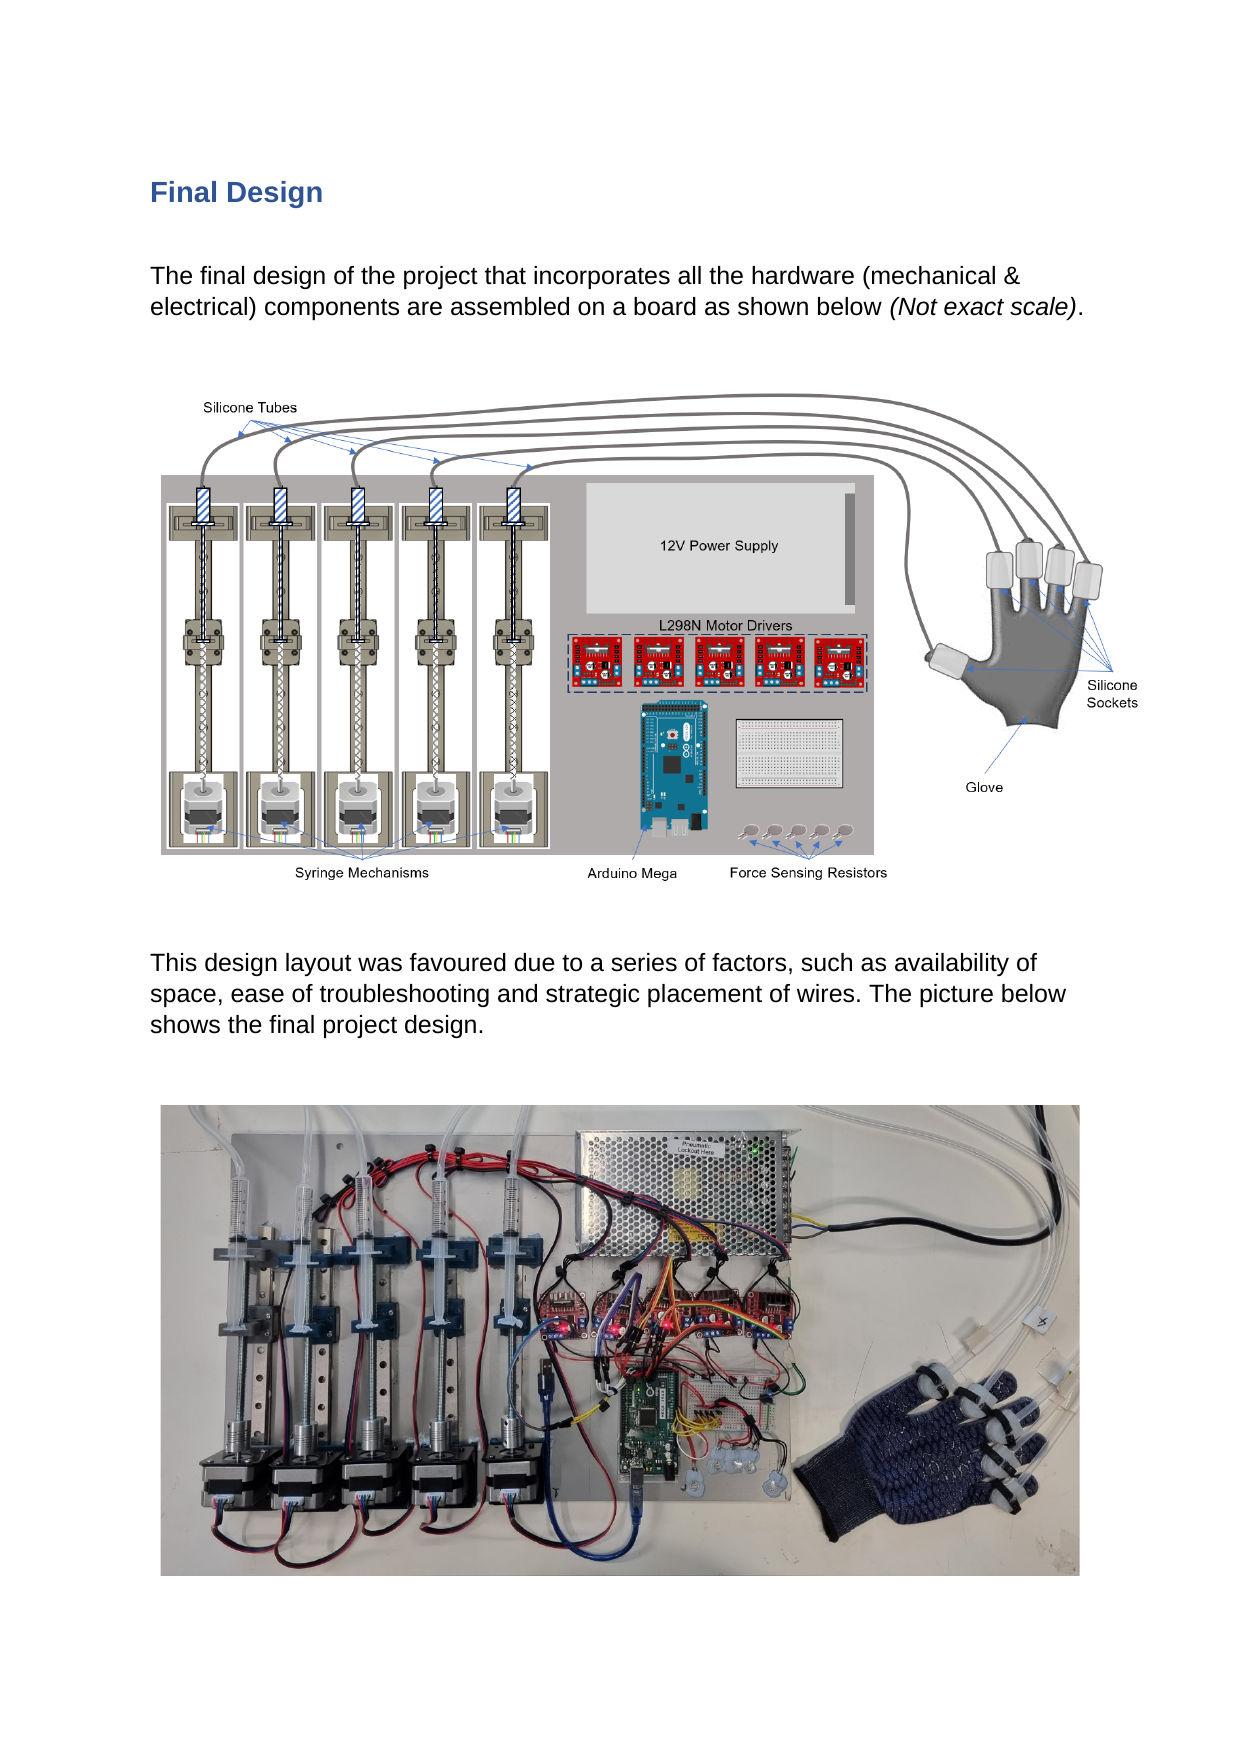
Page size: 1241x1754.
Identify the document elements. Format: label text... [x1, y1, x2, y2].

text This design layout was favoured due to a series of factors, such as availability of space, ease of troubleshooting and strategic placement of wires. The picture below shows the final project design. [150, 948, 1090, 1039]
picture [150, 387, 1140, 882]
picture [160, 1105, 1080, 1576]
text The final design of the project that incorporates all the hardware (mechanical & electrical) components are assembled on a board as shown below (Not exact scale). [150, 261, 1090, 321]
subtitle Final Design [150, 175, 1090, 208]
